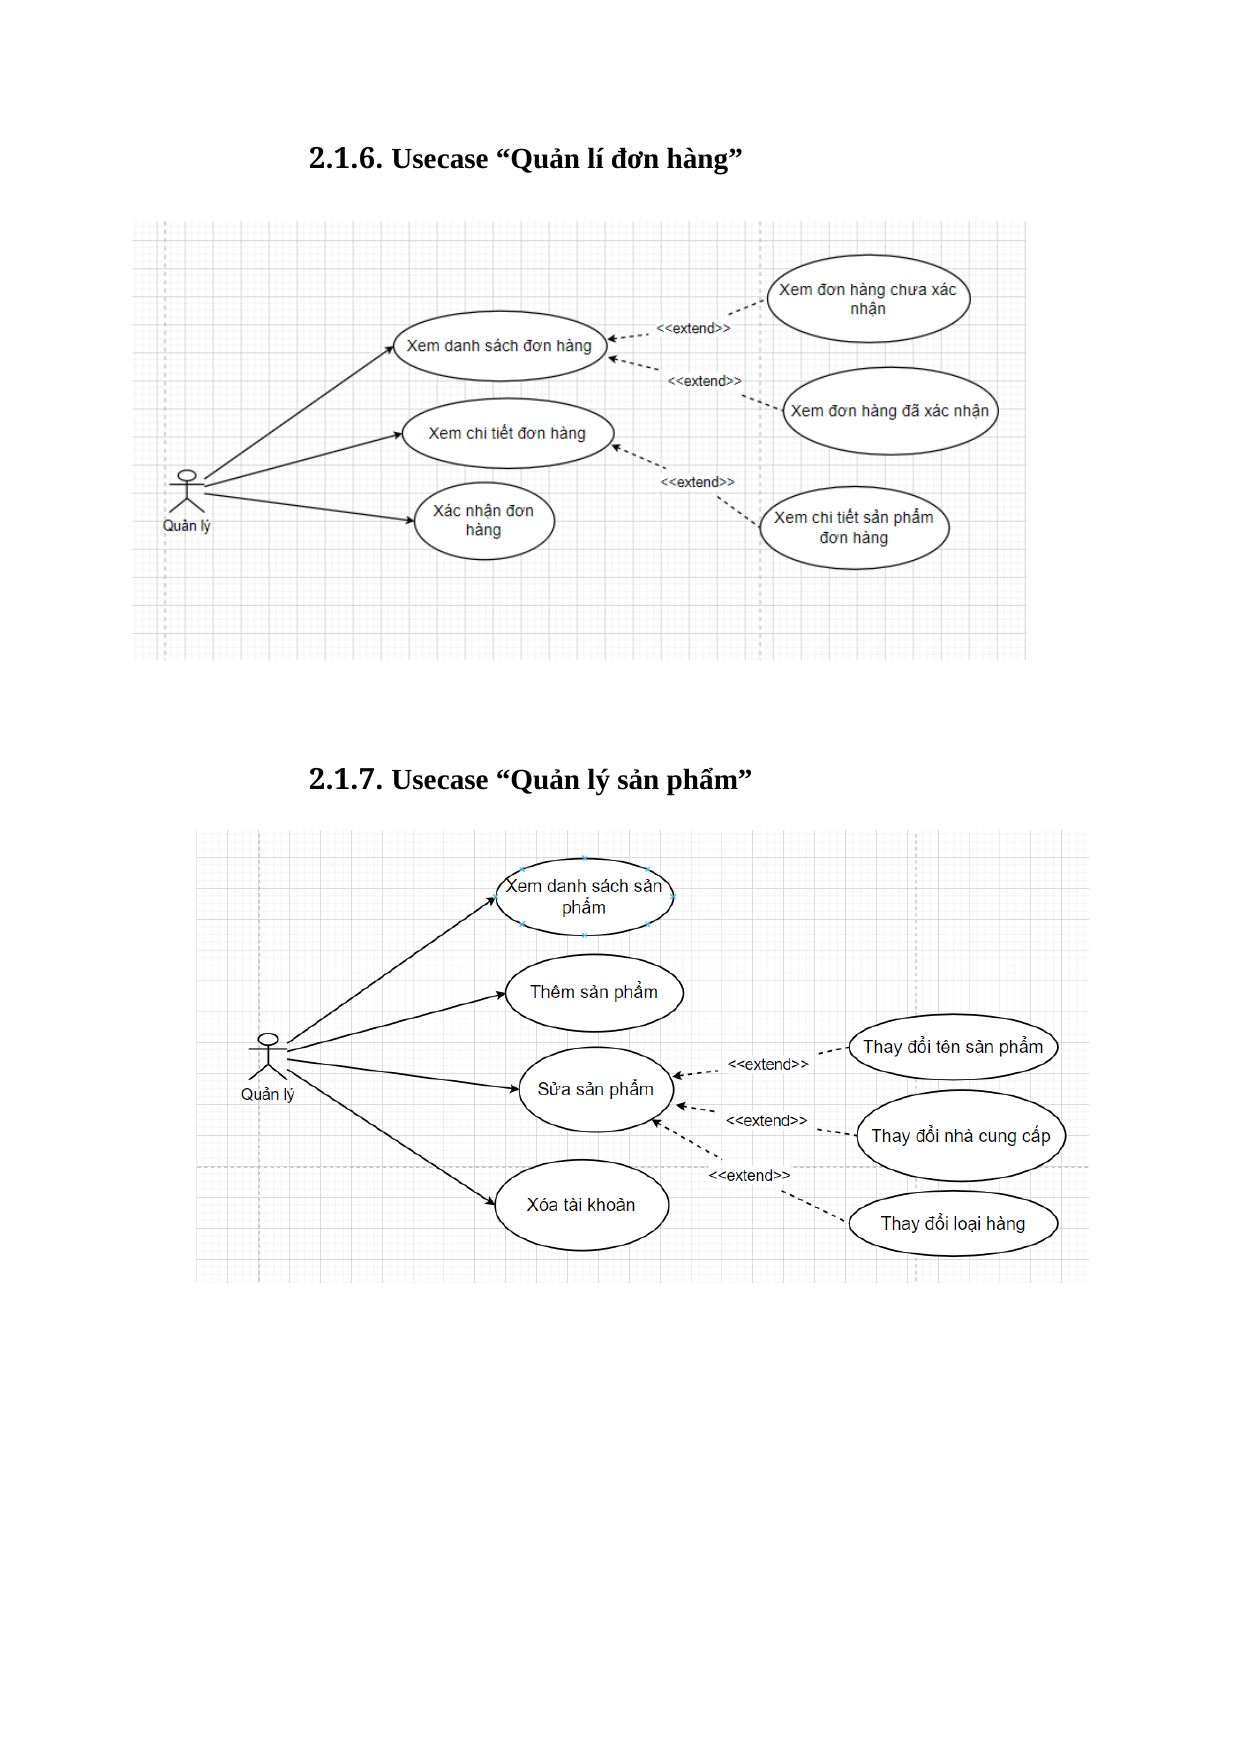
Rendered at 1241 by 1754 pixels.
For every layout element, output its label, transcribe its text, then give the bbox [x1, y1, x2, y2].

subtitle Usecase “Quản lý sản phẩm” [309, 758, 1090, 798]
picture [196, 830, 1090, 1283]
picture [132, 221, 1027, 660]
subtitle Usecase “Quản lí đơn hàng” [309, 137, 1090, 177]
